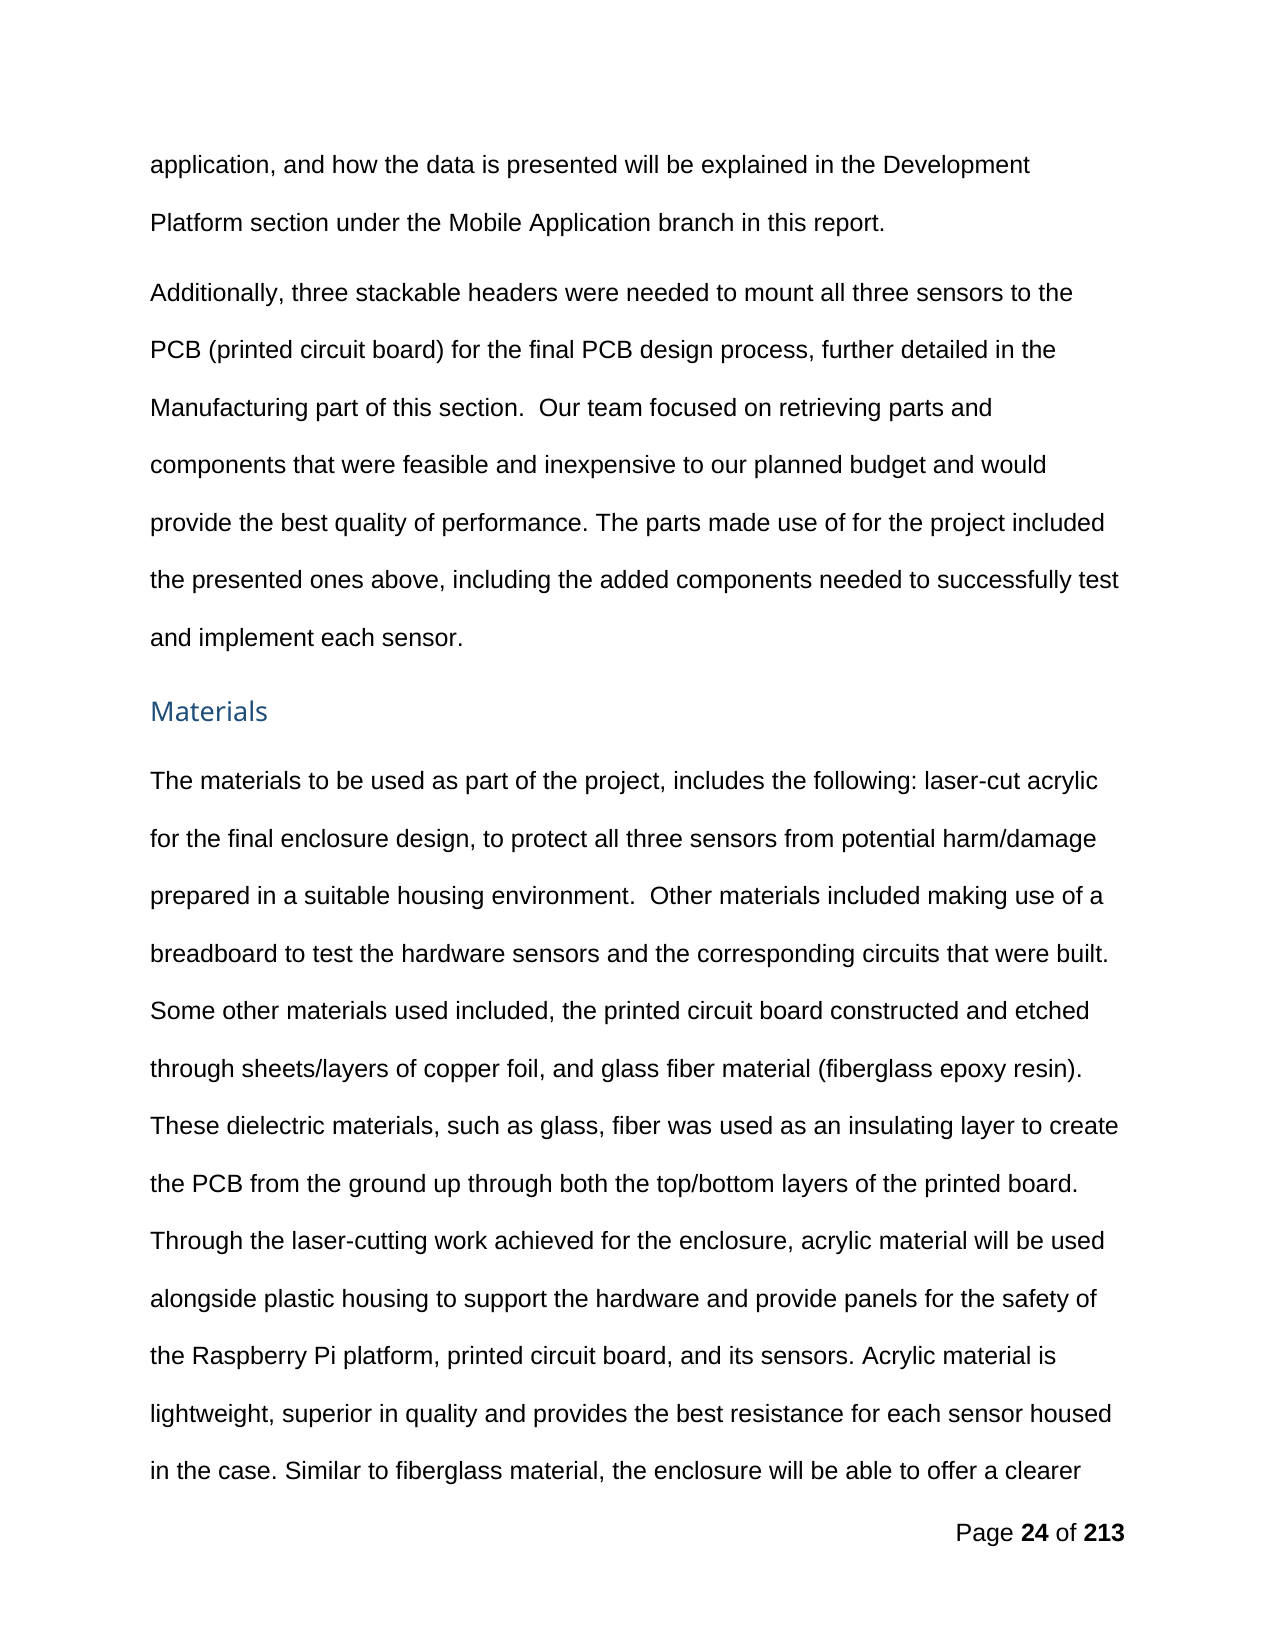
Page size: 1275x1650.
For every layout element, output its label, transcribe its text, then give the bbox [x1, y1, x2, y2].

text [150, 150, 1125, 236]
text Additionally, three stackable headers were needed to mount all three sensors to the PCB (printed circuit board) for the final PCB design process, further detailed in the Manufacturing part of this section. Our team focused on retrieving parts and components that were feasible and inexpensive to our planned budget and would provide the best quality of performance. The parts made use of for the project included the presented ones above, including the added components needed to successfully test and implement each sensor. [150, 277, 1125, 651]
subtitle Materials [150, 692, 1125, 729]
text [150, 766, 1125, 1485]
